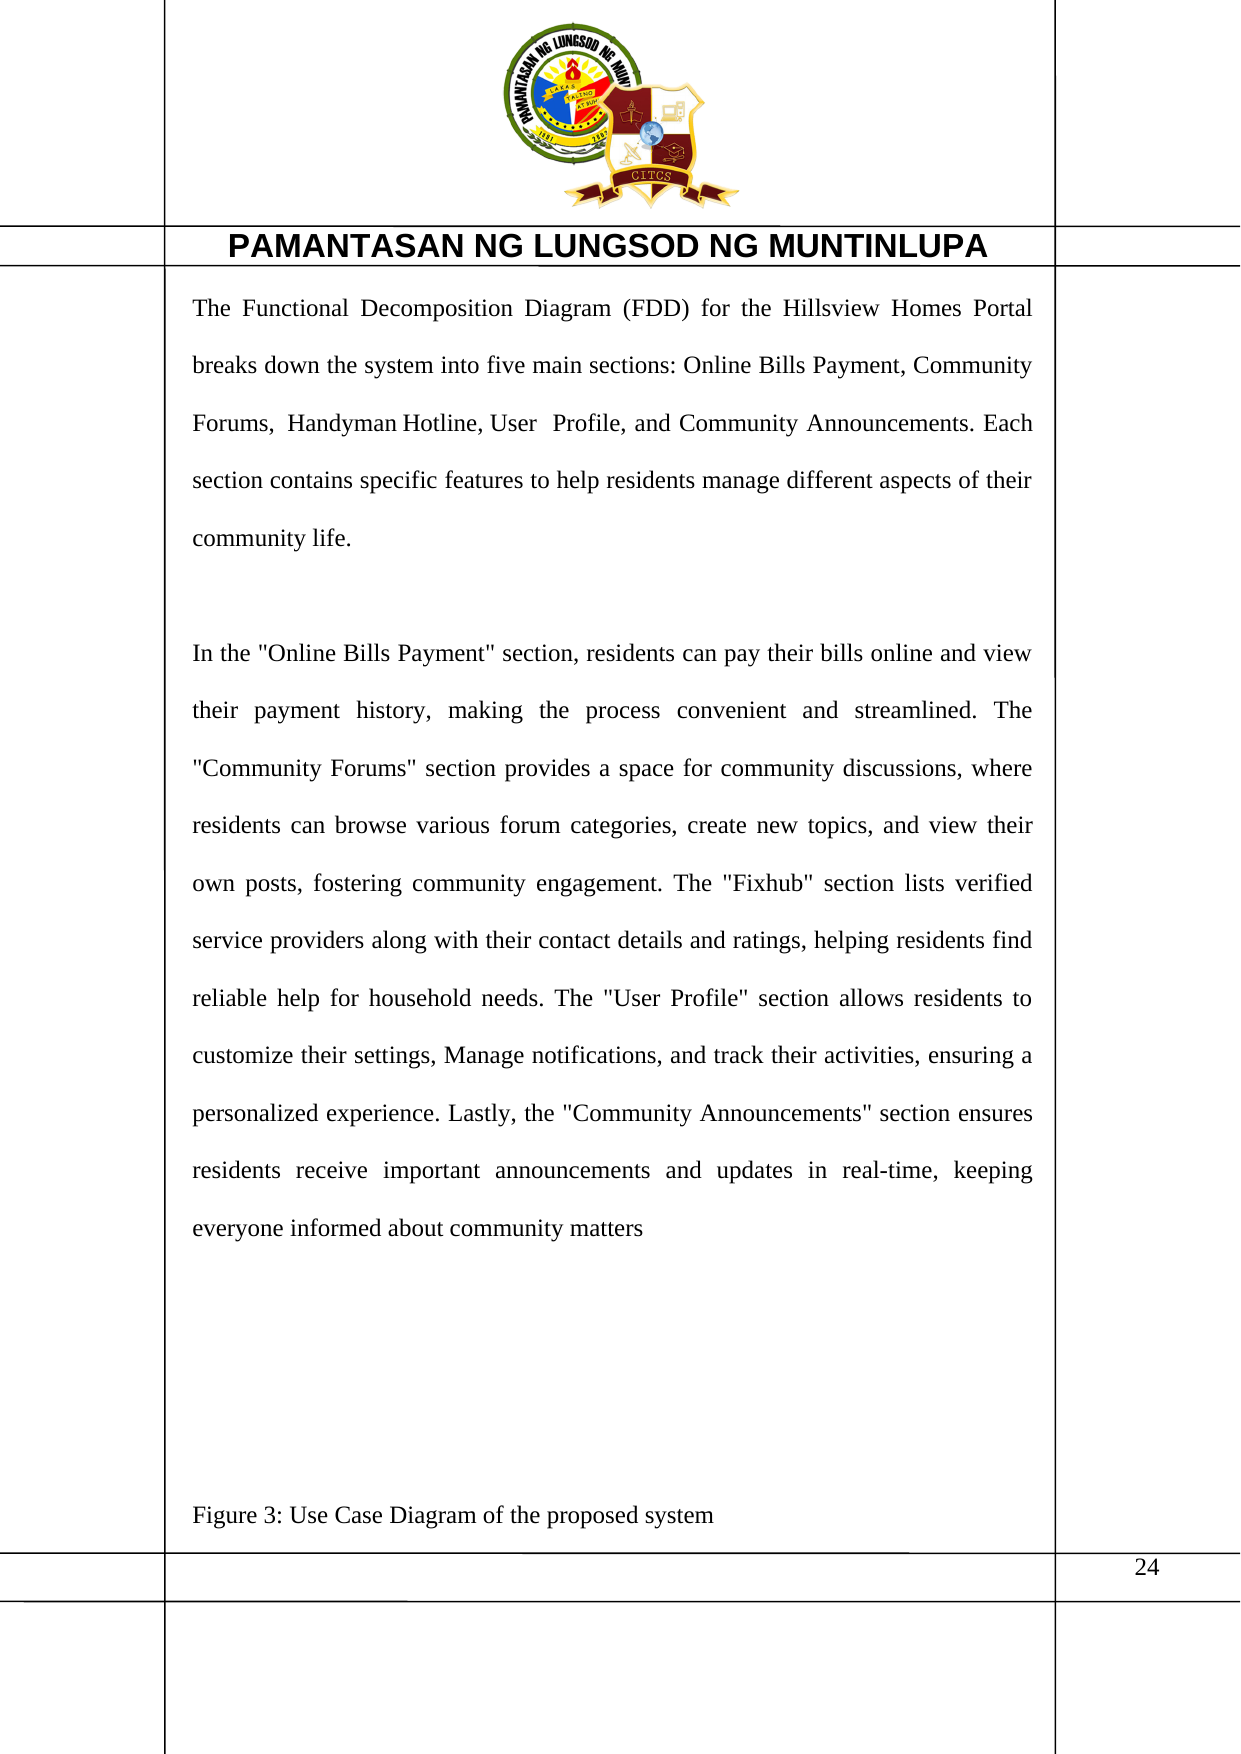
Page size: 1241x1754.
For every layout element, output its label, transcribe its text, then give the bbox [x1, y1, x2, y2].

text In the "Online Bills Payment" section, residents can pay their bills online and view their payment history, making the process convenient and streamlined. The "Community Forums" section provides a space for community discussions, where residents can browse various forum categories, create new topics, and view their own posts, fostering community engagement. The "Fixhub" section lists verified service providers along with their contact details and ratings, helping residents find reliable help for household needs. The "User Profile" section allows residents to customize their settings, Manage notifications, and track their activities, ensuring a personalized experience. Lastly, the "Community Announcements" section ensures residents receive important announcements and updates in real-time, keeping everyone informed about community matters [192, 638, 1033, 1242]
picture [500, 20, 740, 210]
text Figure 3: Use Case Diagram of the proposed system [192, 1500, 1033, 1529]
text The Functional Decomposition Diagram (FDD) for the Hillsview Homes Portal breaks down the system into five main sections: Online Bills Payment, Community Forums, Handyman Hotline, User Profile, and Community Announcements. Each section contains specific features to help residents manage different aspects of their community life. [192, 293, 1033, 552]
